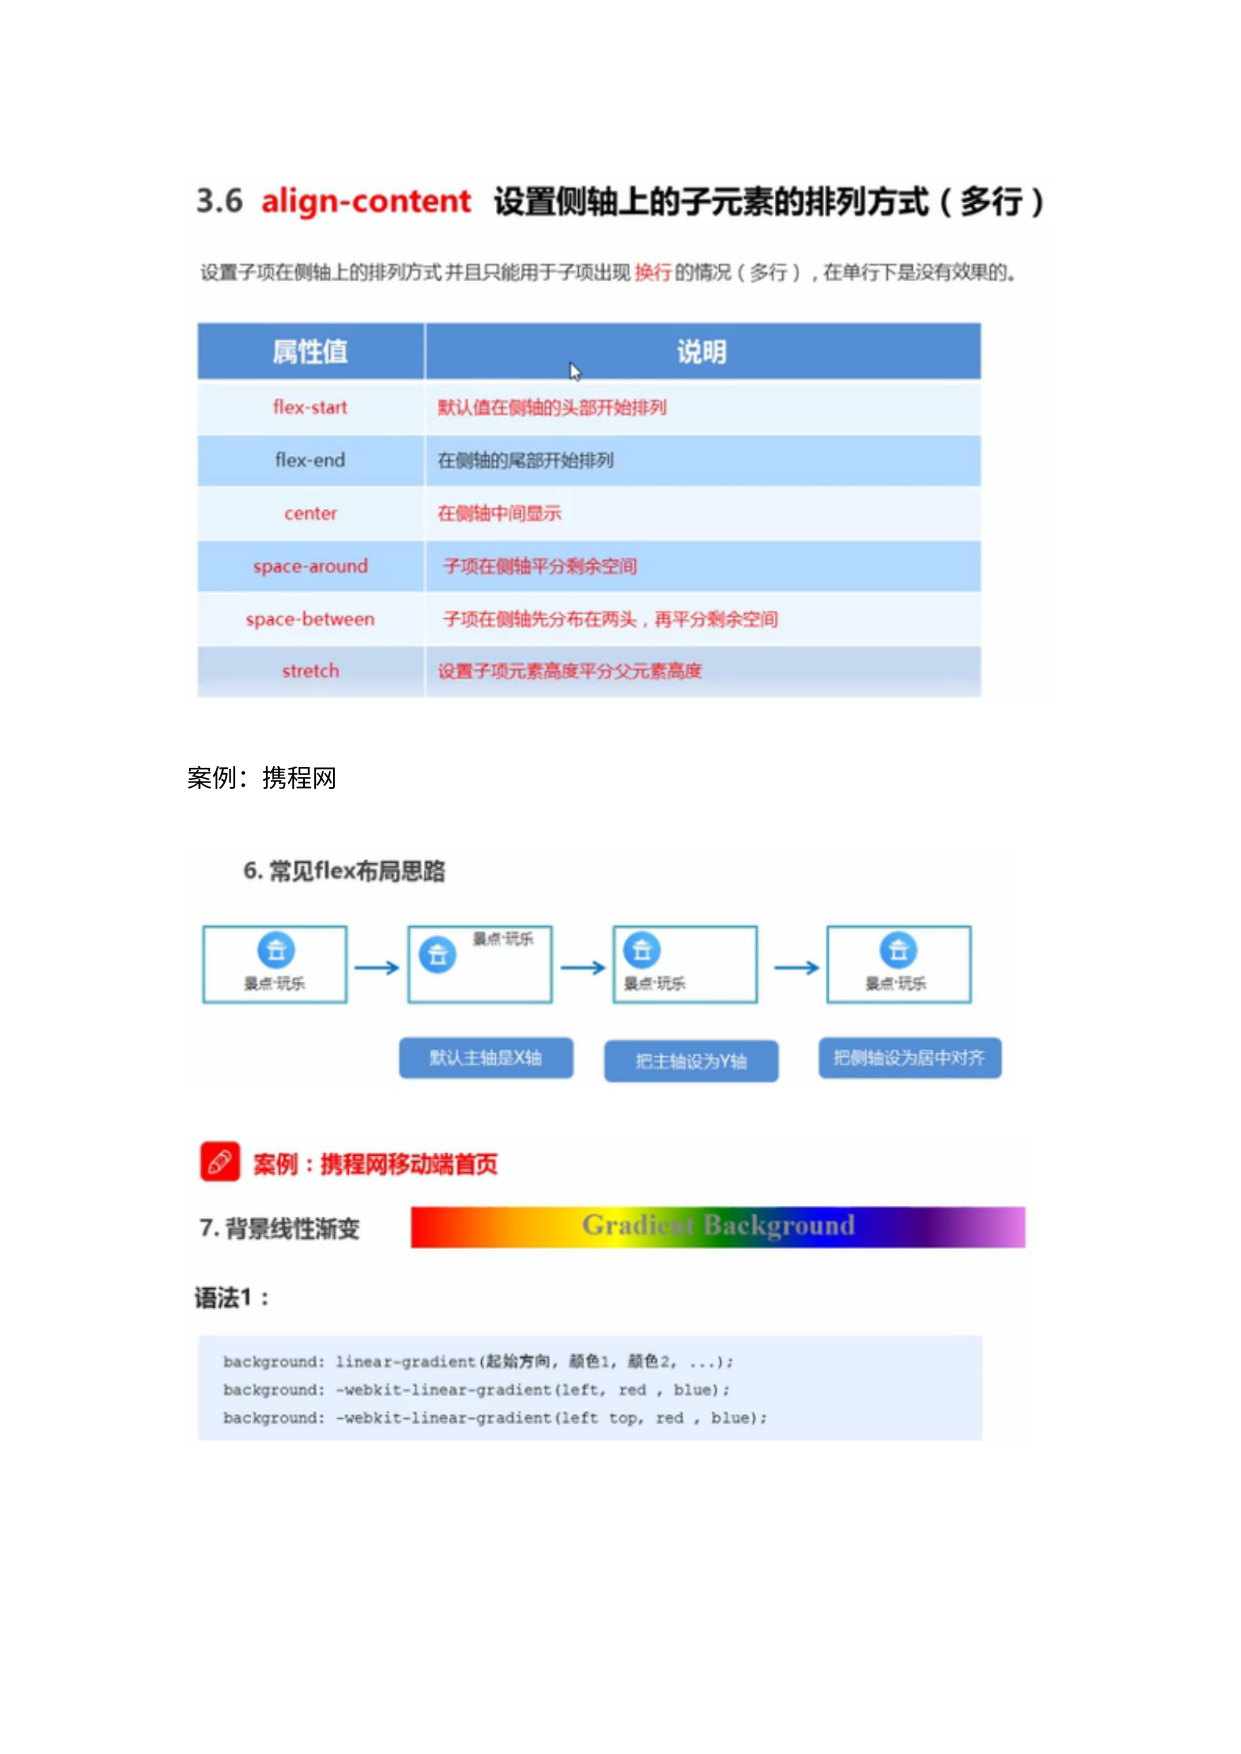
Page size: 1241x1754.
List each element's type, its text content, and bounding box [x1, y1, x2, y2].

picture [187, 846, 1014, 1089]
picture [187, 176, 1053, 700]
text 案例：携程网 [187, 744, 1053, 809]
picture [187, 1136, 1033, 1443]
